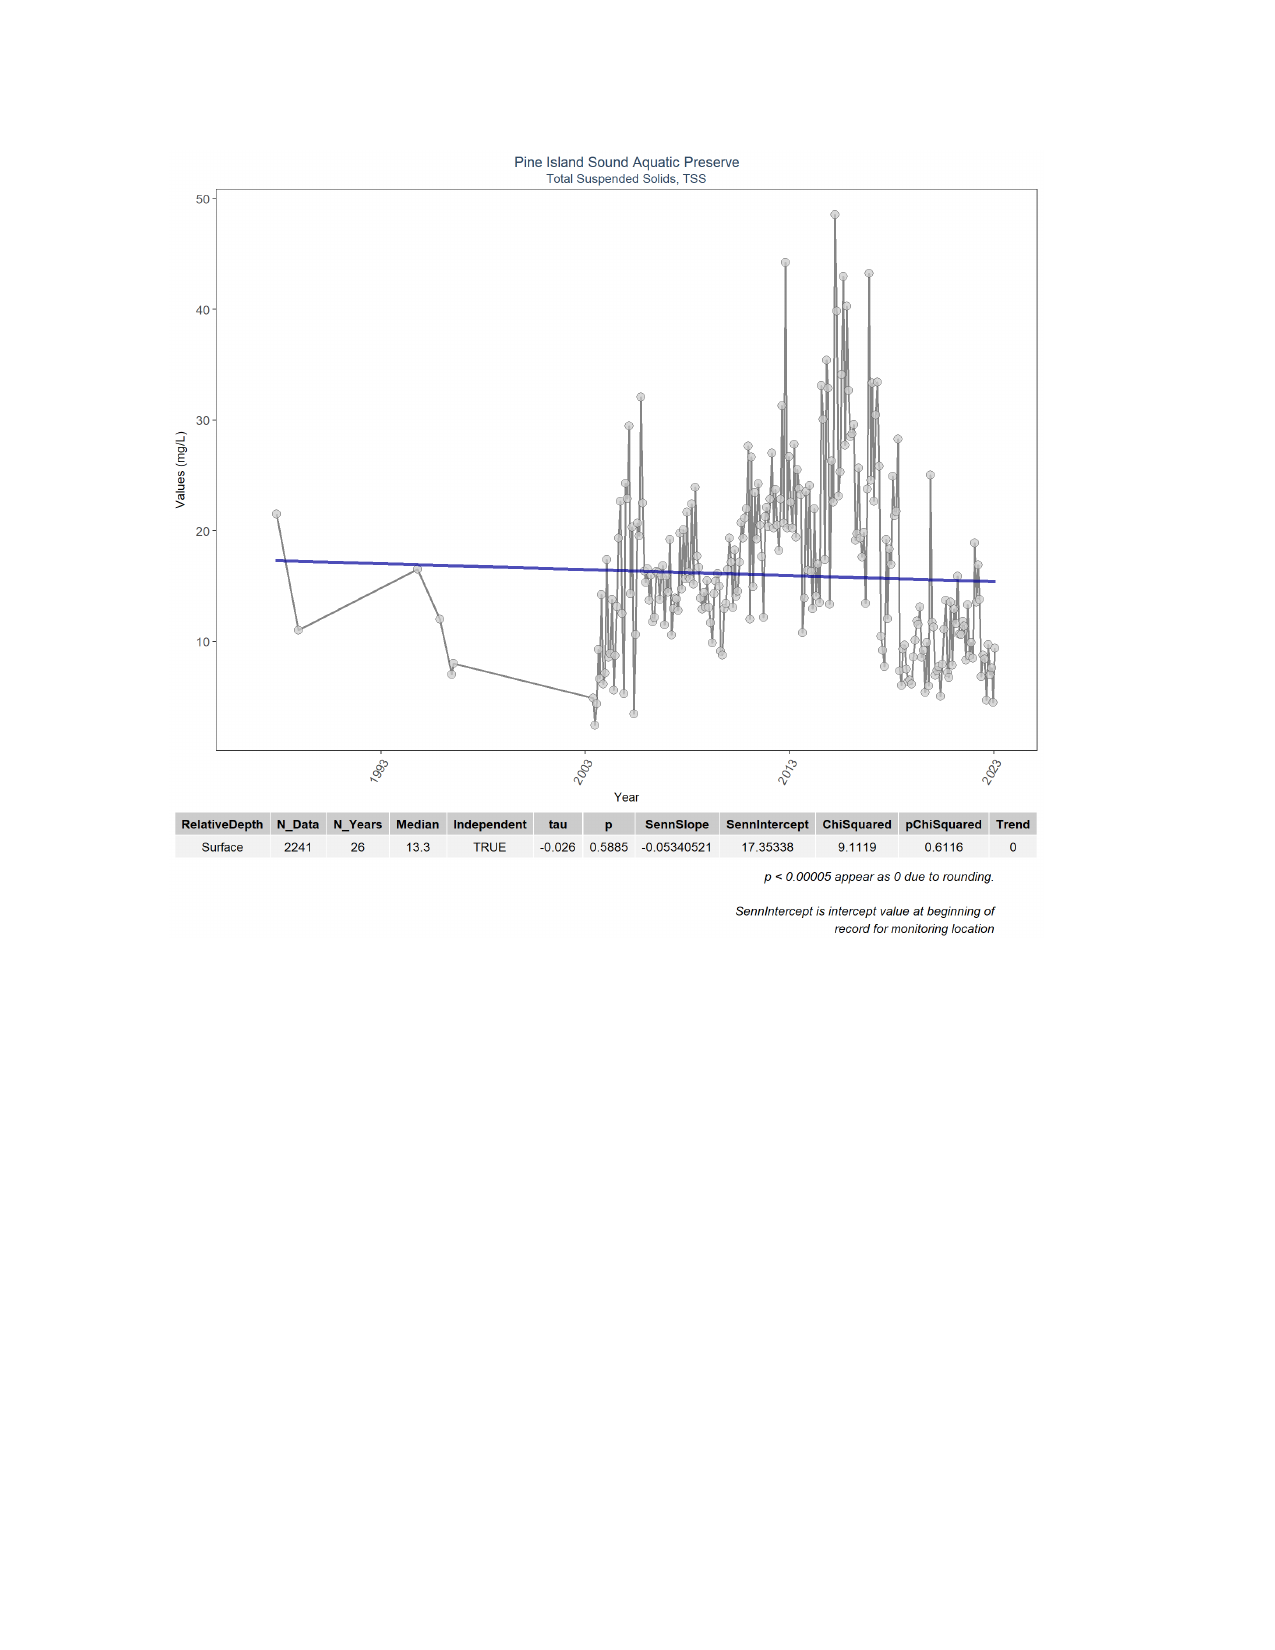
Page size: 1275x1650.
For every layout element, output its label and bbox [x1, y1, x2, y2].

picture [168, 150, 1044, 938]
